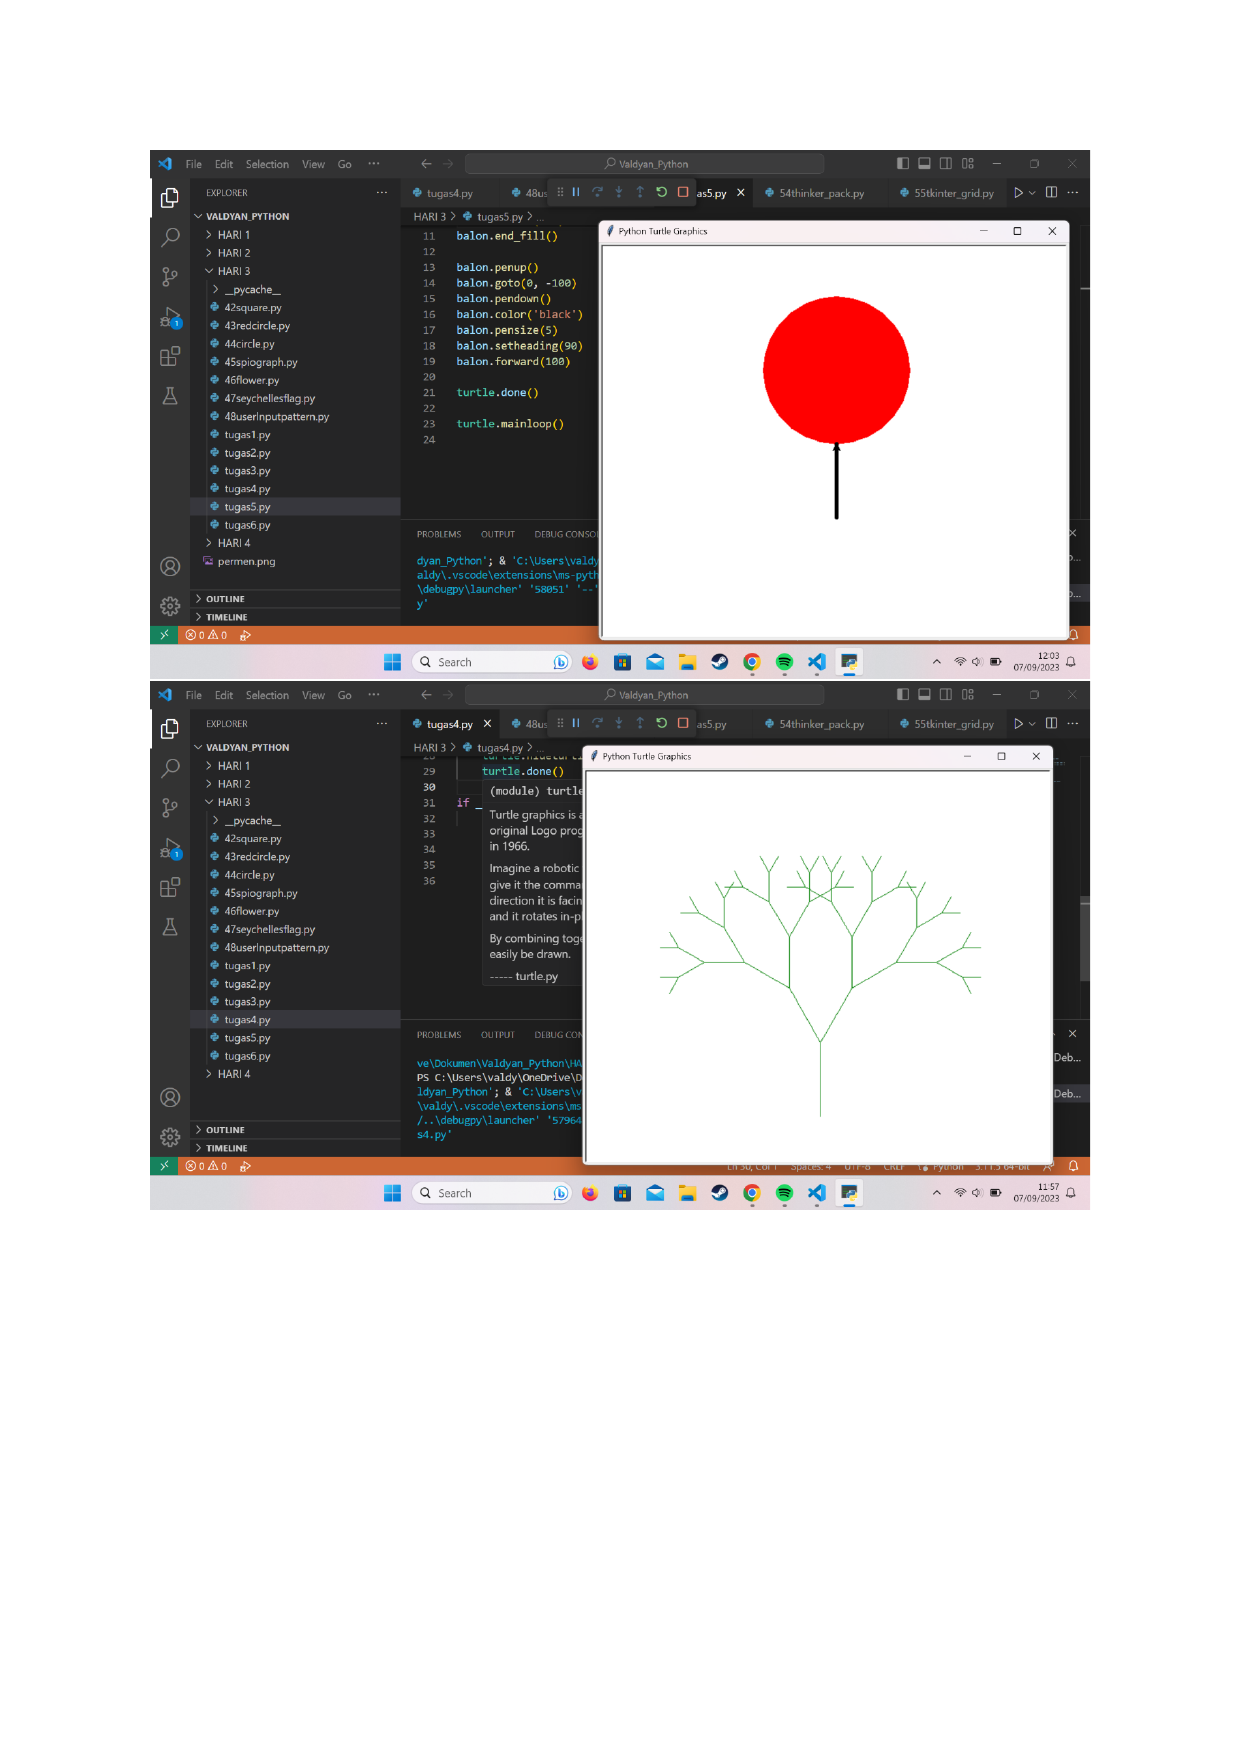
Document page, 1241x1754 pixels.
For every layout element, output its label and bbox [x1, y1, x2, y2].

picture [150, 150, 1091, 679]
picture [150, 681, 1091, 1210]
